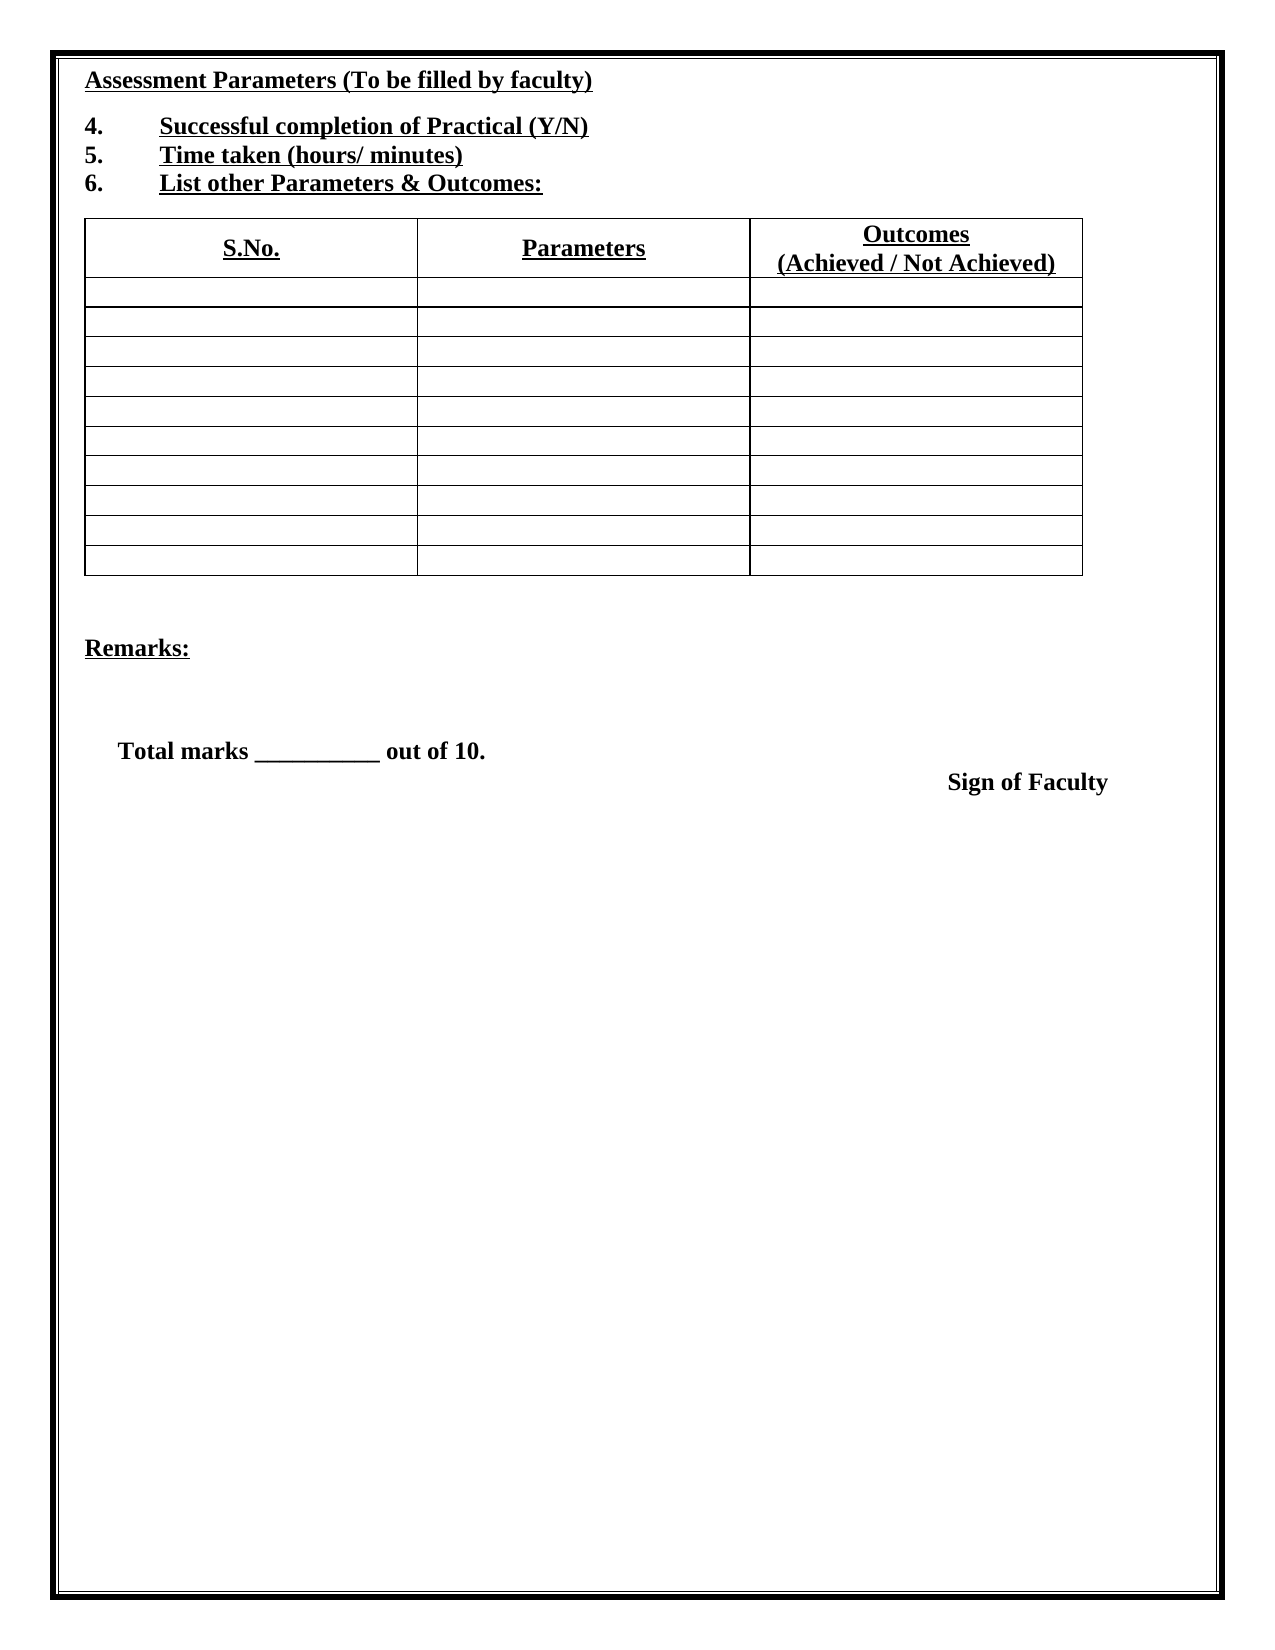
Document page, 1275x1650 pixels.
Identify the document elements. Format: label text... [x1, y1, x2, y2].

table_header S.No. [86, 219, 417, 277]
table_cell [751, 546, 1082, 574]
text Total marks __________ out of 10. Sign of Faculty [84, 736, 1200, 796]
table_cell [751, 486, 1082, 515]
list Successful completion of Practical (Y/N) [84, 111, 1200, 140]
table_cell [418, 278, 749, 306]
table_cell [86, 308, 417, 336]
table_cell [751, 516, 1082, 545]
table_cell [751, 308, 1082, 336]
table_cell [418, 308, 749, 336]
table_cell [86, 427, 417, 455]
table_cell [86, 397, 417, 426]
table_cell [418, 456, 749, 485]
table_cell [418, 337, 749, 366]
list Time taken (hours/ minutes) [84, 140, 1200, 168]
table_cell [86, 367, 417, 396]
table_cell [418, 516, 749, 545]
table_cell [751, 397, 1082, 426]
table_cell [418, 427, 749, 455]
table_cell [86, 456, 417, 485]
text Assessment Parameters (To be filled by faculty) [84, 66, 1200, 94]
table_cell [86, 486, 417, 515]
table_cell [86, 546, 417, 574]
table_cell [418, 397, 749, 426]
table_cell [418, 367, 749, 396]
list Remarks: [84, 633, 1200, 662]
table_cell [751, 456, 1082, 485]
table_cell [751, 337, 1082, 366]
table_cell [751, 367, 1082, 396]
table_cell [751, 427, 1082, 455]
list List other Parameters & Outcomes: [84, 168, 1200, 197]
table_cell [86, 516, 417, 545]
table_header Outcomes (Achieved / Not Achieved) [751, 219, 1082, 277]
table_cell [418, 486, 749, 515]
table_header Parameters [418, 219, 749, 277]
table_cell [86, 278, 417, 306]
table_cell [86, 337, 417, 366]
table_cell [751, 278, 1082, 306]
table_cell [418, 546, 749, 574]
